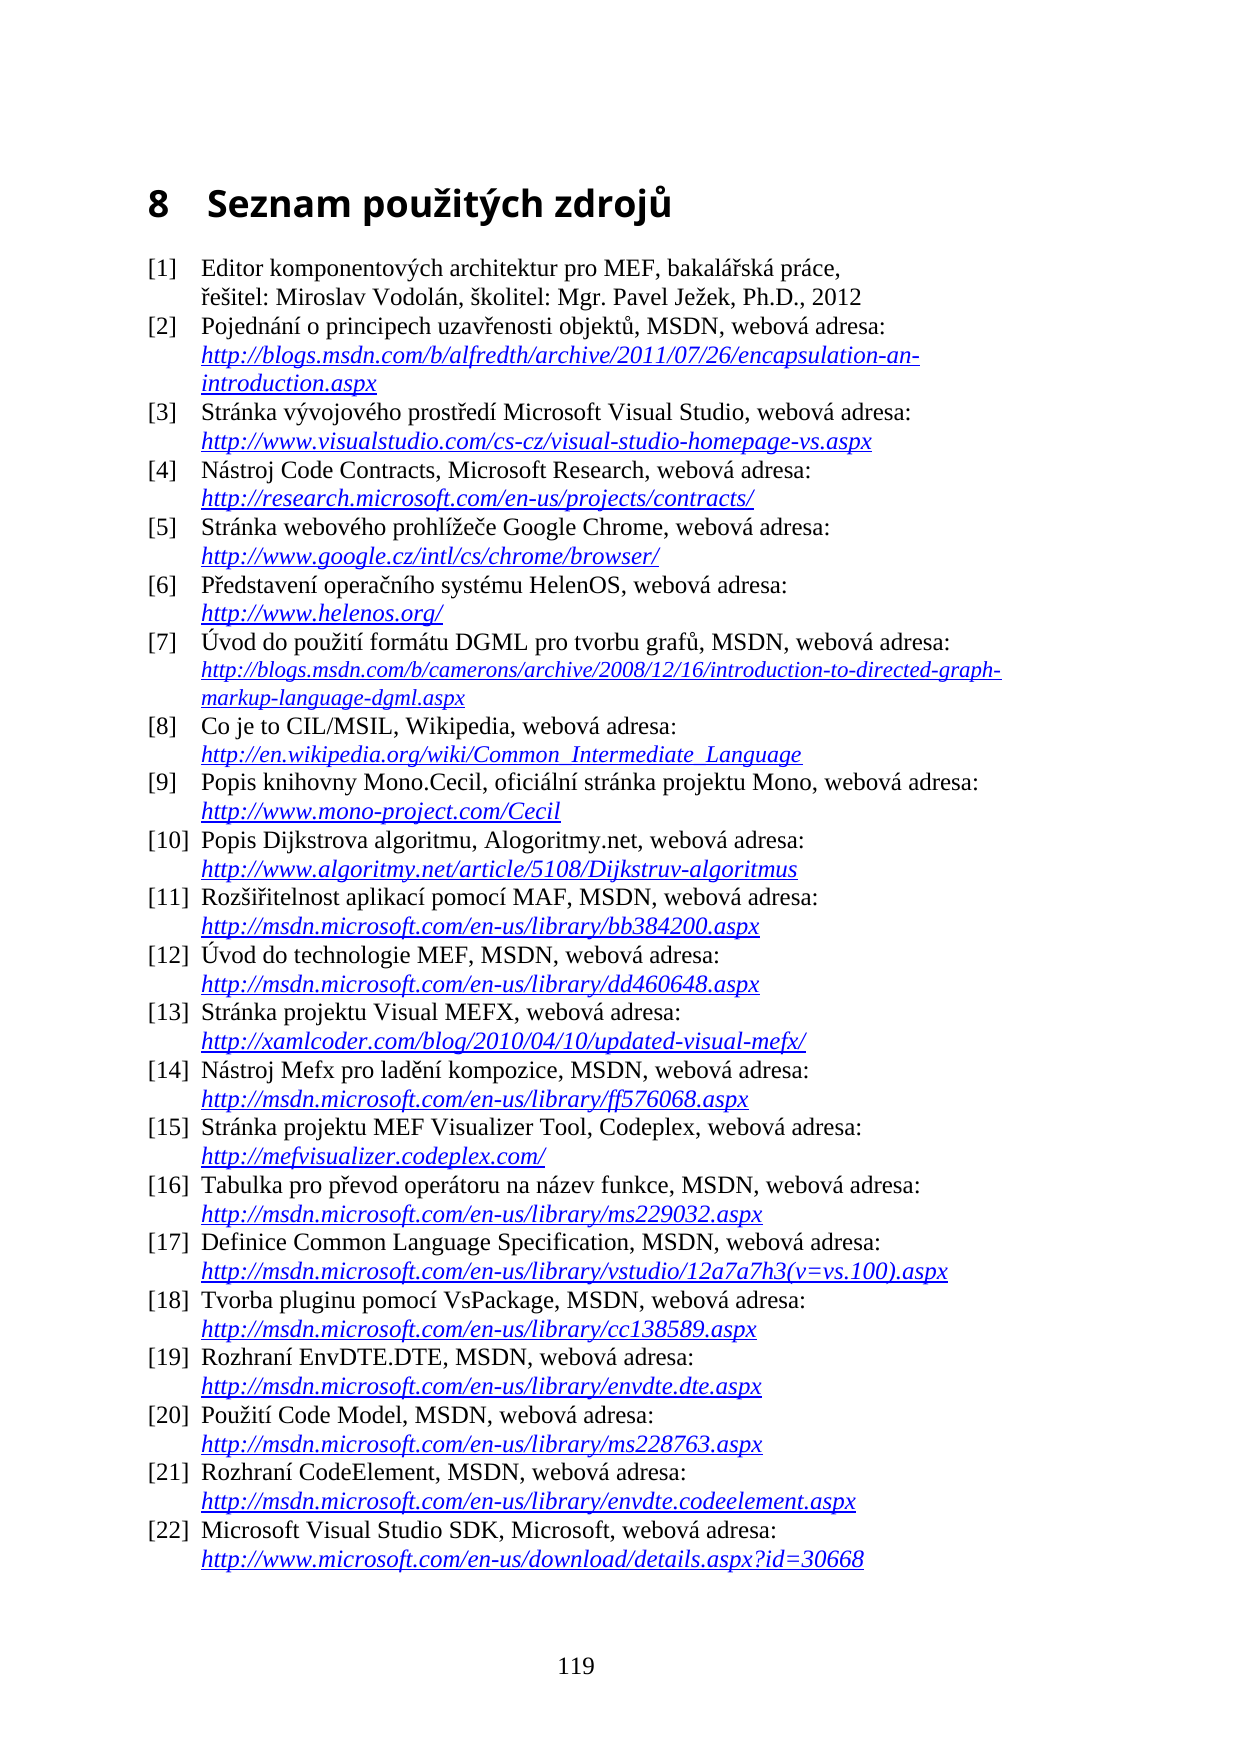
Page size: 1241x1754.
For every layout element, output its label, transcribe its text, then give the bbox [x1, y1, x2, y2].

text Úvod do použití formátu DGML pro tvorbu grafů, MSDN, webová adresa: [148, 627, 1004, 656]
text Pojednání o principech uzavřenosti objektů, MSDN, webová adresa: [148, 311, 1004, 340]
text http://research.microsoft.com/en-us/projects/contracts/ [201, 483, 1004, 512]
text Použití Code Model, MSDN, webová adresa: [148, 1400, 1004, 1429]
text http://msdn.microsoft.com/en-us/library/ms228763.aspx [201, 1429, 1004, 1457]
text http://msdn.microsoft.com/en-us/library/vstudio/12a7a7h3(v=vs.100).aspx [201, 1256, 1004, 1285]
text Představení operačního systému HelenOS, webová adresa: [148, 570, 1004, 598]
text Stránka projektu MEF Visualizer Tool, Codeplex, webová adresa: [148, 1112, 1004, 1141]
text http://www.algoritmy.net/article/5108/Dijkstruv-algoritmus [201, 854, 1004, 882]
text Editor komponentových architektur pro MEF, bakalářská práce, [148, 253, 1004, 282]
text http://msdn.microsoft.com/en-us/library/envdte.codeelement.aspx [201, 1486, 1004, 1515]
text Tabulka pro převod operátoru na název funkce, MSDN, webová adresa: [148, 1170, 1004, 1199]
text Popis Dijkstrova algoritmu, Alogoritmy.net, webová adresa: [148, 825, 1004, 854]
text http://msdn.microsoft.com/en-us/library/bb384200.aspx [201, 911, 1004, 940]
text Nástroj Mefx pro ladění kompozice, MSDN, webová adresa: [148, 1055, 1004, 1084]
text http://www.mono-project.com/Cecil [201, 796, 1004, 825]
text Co je to CIL/MSIL, Wikipedia, webová adresa: [148, 711, 1004, 740]
text http://msdn.microsoft.com/en-us/library/dd460648.aspx [201, 969, 1004, 997]
text Microsoft Visual Studio SDK, Microsoft, webová adresa: [148, 1515, 1004, 1544]
text http://www.microsoft.com/en-us/download/details.aspx?id=30668 [201, 1544, 1004, 1572]
text Stránka projektu Visual MEFX, webová adresa: [148, 997, 1004, 1026]
text http://blogs.msdn.com/b/camerons/archive/2008/12/16/introduction-to-directed-graph-markup-language-dgml.aspx [201, 656, 1004, 711]
text Úvod do technologie MEF, MSDN, webová adresa: [148, 940, 1004, 969]
text Stránka webového prohlížeče Google Chrome, webová adresa: [148, 512, 1004, 541]
text Tvorba pluginu pomocí VsPackage, MSDN, webová adresa: [148, 1285, 1004, 1314]
text Definice Common Language Specification, MSDN, webová adresa: [148, 1227, 1004, 1256]
text http://www.visualstudio.com/cs-cz/visual-studio-homepage-vs.aspx [201, 426, 1004, 455]
text Stránka vývojového prostředí Microsoft Visual Studio, webová adresa: [148, 397, 1004, 426]
text Nástroj Code Contracts, Microsoft Research, webová adresa: [148, 455, 1004, 483]
text Popis knihovny Mono.Cecil, oficiální stránka projektu Mono, webová adresa: [148, 767, 1004, 796]
text http://msdn.microsoft.com/en-us/library/envdte.dte.aspx [201, 1371, 1004, 1400]
text http://xamlcoder.com/blog/2010/04/10/updated-visual-mefx/ [201, 1026, 1004, 1055]
text http://www.helenos.org/ [201, 598, 1004, 627]
text řešitel: Miroslav Vodolán, školitel: Mgr. Pavel Ježek, Ph.D., 2012 [148, 282, 1004, 311]
text http://msdn.microsoft.com/en-us/library/ff576068.aspx [201, 1084, 1004, 1112]
subtitle Seznam použitých zdrojů [148, 177, 1004, 228]
text Rozhraní CodeElement, MSDN, webová adresa: [148, 1457, 1004, 1486]
text http://msdn.microsoft.com/en-us/library/ms229032.aspx [201, 1199, 1004, 1227]
text Rozšiřitelnost aplikací pomocí MAF, MSDN, webová adresa: [148, 882, 1004, 911]
text http://en.wikipedia.org/wiki/Common_Intermediate_Language [201, 740, 1004, 767]
text http://blogs.msdn.com/b/alfredth/archive/2011/07/26/encapsulation-an-introduction.aspx [201, 340, 1004, 397]
text http://msdn.microsoft.com/en-us/library/cc138589.aspx [201, 1314, 1004, 1342]
text http://mefvisualizer.codeplex.com/ [201, 1141, 1004, 1170]
text http://www.google.cz/intl/cs/chrome/browser/ [201, 541, 1004, 570]
text Rozhraní EnvDTE.DTE, MSDN, webová adresa: [148, 1342, 1004, 1371]
